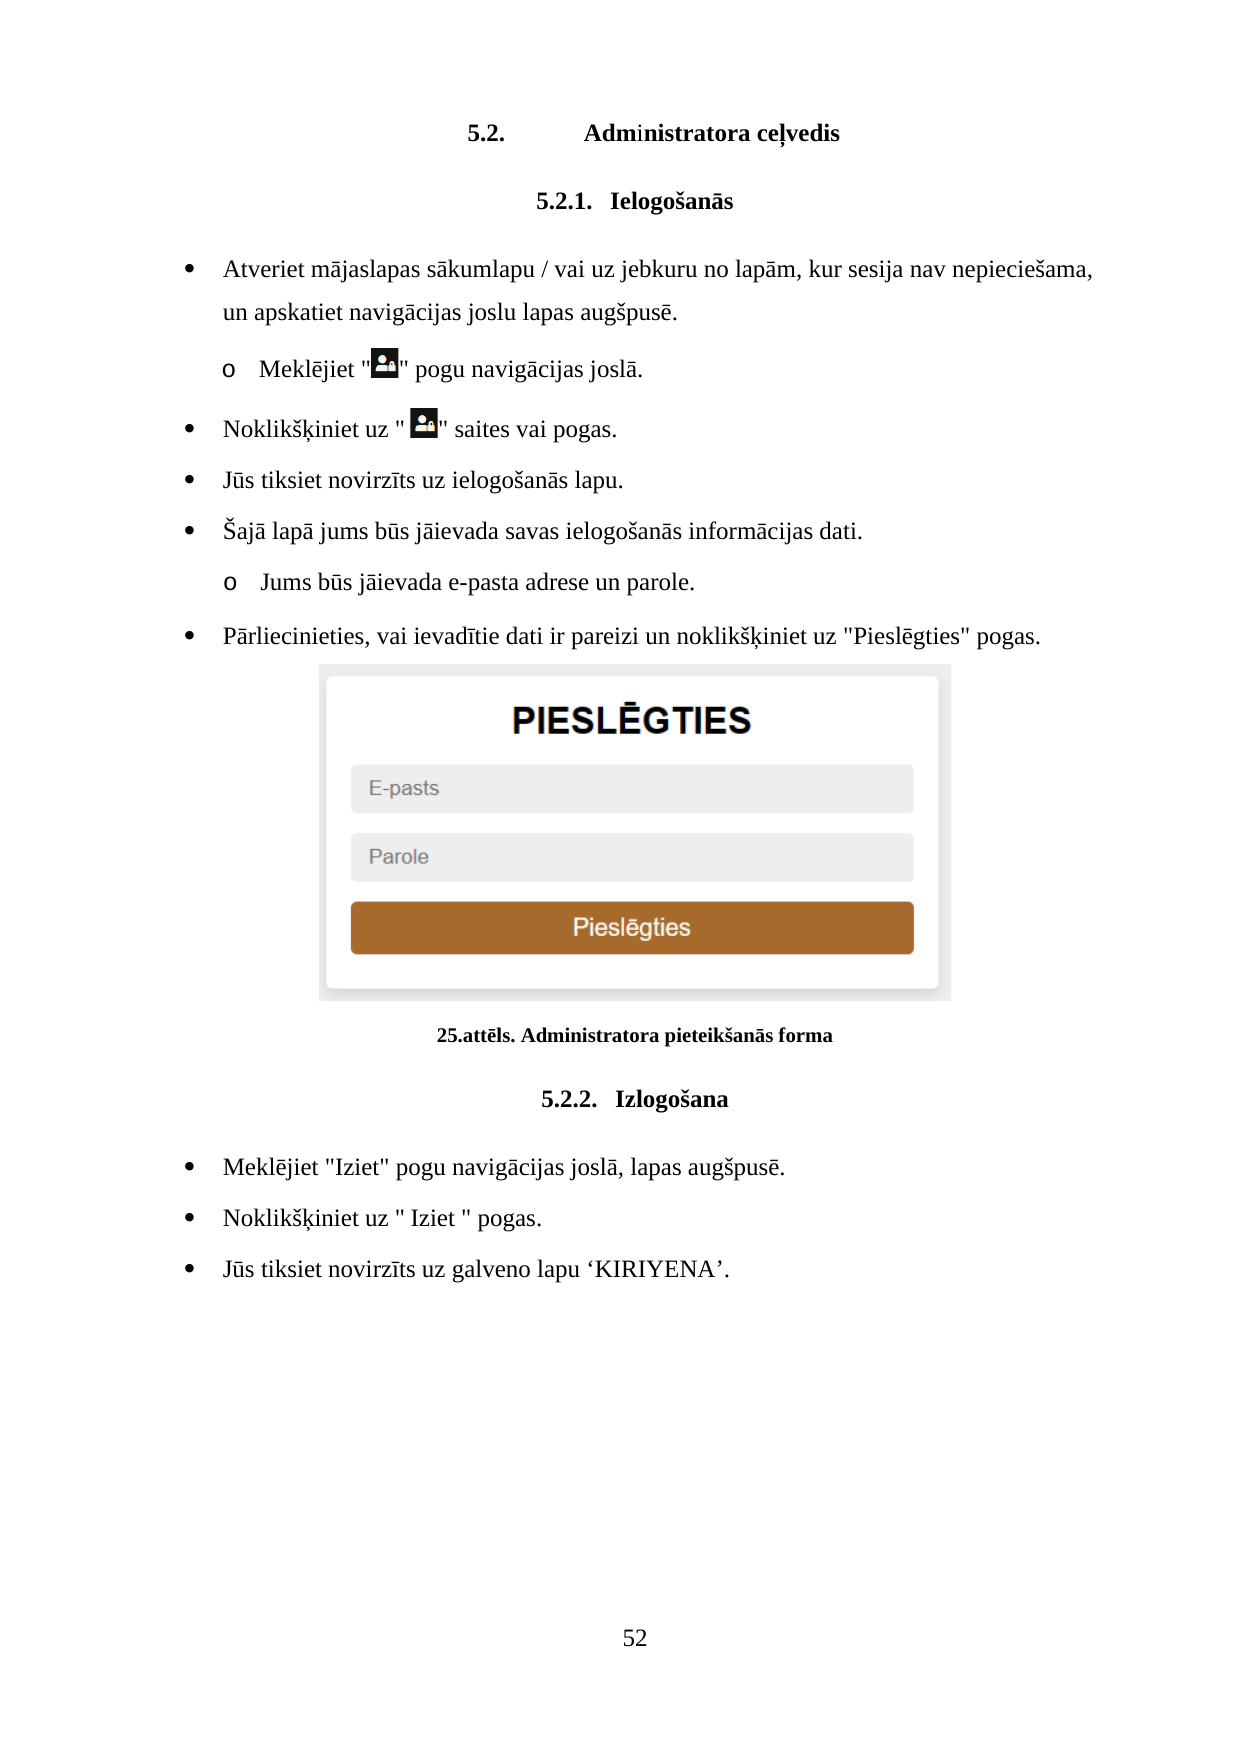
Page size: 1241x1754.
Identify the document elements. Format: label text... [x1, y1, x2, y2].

list 25.attēls. Administratora pieteikšanās forma [148, 1023, 1122, 1047]
subtitle Ielogošanās [148, 186, 1122, 215]
list Atveriet mājaslapas sākumlapu / vai uz jebkuru no lapām, kur sesija nav nepieciešama, un apskatiet navigācijas joslu lapas augšpusē. [185, 254, 1122, 326]
list Pārliecinieties, vai ievadītie dati ir pareizi un noklikšķiniet uz "Pieslēgties" pogas. [185, 621, 1122, 650]
picture [371, 348, 399, 378]
list Šajā lapā jums būs jāievada savas ielogošanās informācijas dati. [185, 516, 1122, 545]
list Jūs tiksiet novirzīts uz galveno lapu ‘KIRIYENA’. [185, 1254, 1122, 1283]
subtitle Izlogošana [148, 1084, 1122, 1112]
list Noklikšķiniet uz " " saites vai pogas. [185, 408, 1122, 443]
picture [410, 408, 438, 438]
subtitle Administratora ceļvedis [185, 118, 1122, 147]
picture [318, 664, 952, 1001]
list Meklējiet "" pogu navigācijas joslā. [221, 348, 1122, 385]
list Meklējiet "Iziet" pogu navigācijas joslā, lapas augšpusē. [185, 1152, 1122, 1181]
list Noklikšķiniet uz " Iziet " pogas. [185, 1203, 1122, 1232]
list Jūs tiksiet novirzīts uz ielogošanās lapu. [185, 465, 1122, 494]
list Jums būs jāievada e-pasta adrese un parole. [223, 567, 1122, 598]
